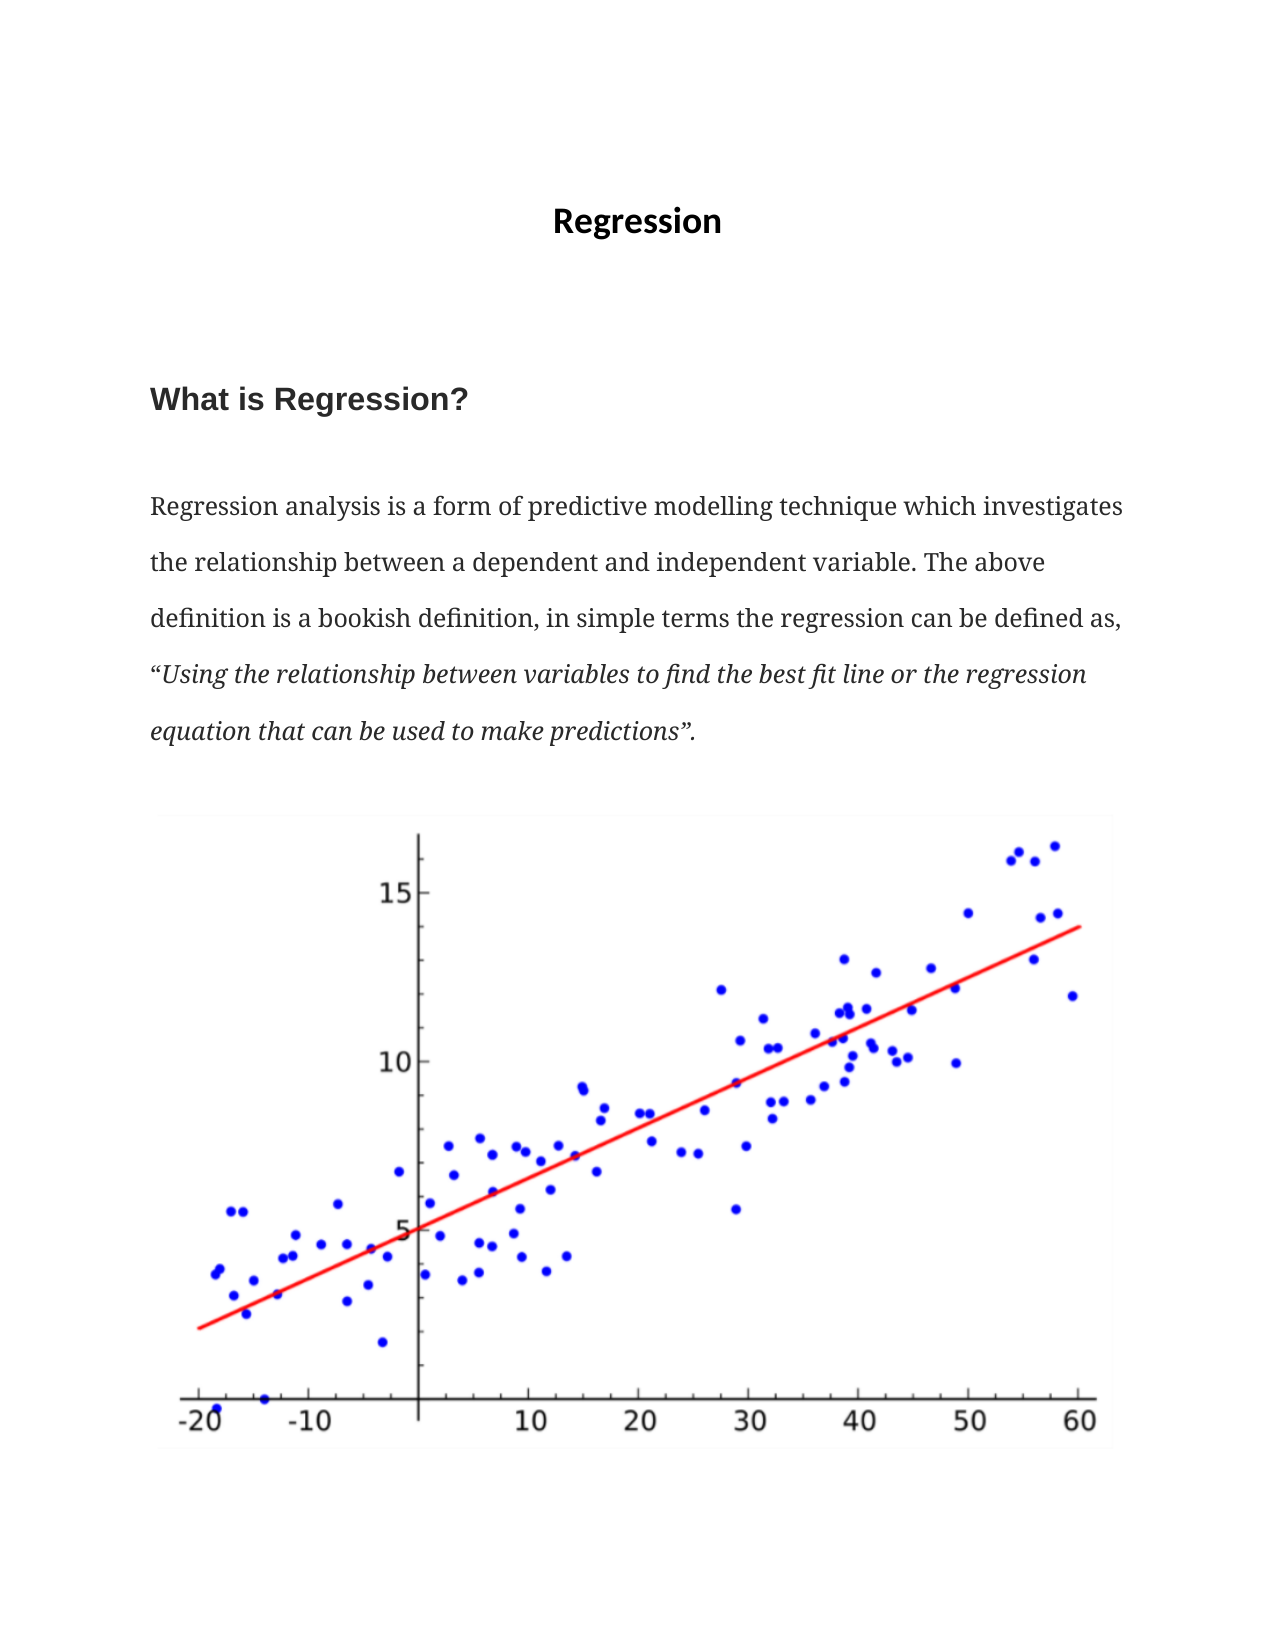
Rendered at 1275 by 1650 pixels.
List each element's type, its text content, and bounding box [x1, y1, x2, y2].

subtitle What is Regression? [150, 361, 1125, 417]
subtitle Regression analysis is a form of predictive modelling technique which investigates the relationship between a dependent and independent variable. The above definition is a bookish definition, in simple terms the regression can be defined as, “Using the relationship between variables to find the best fit line or the regression equation that can be used to make predictions”. [150, 466, 1125, 747]
text Regression [150, 197, 1125, 243]
picture [150, 794, 1125, 1450]
